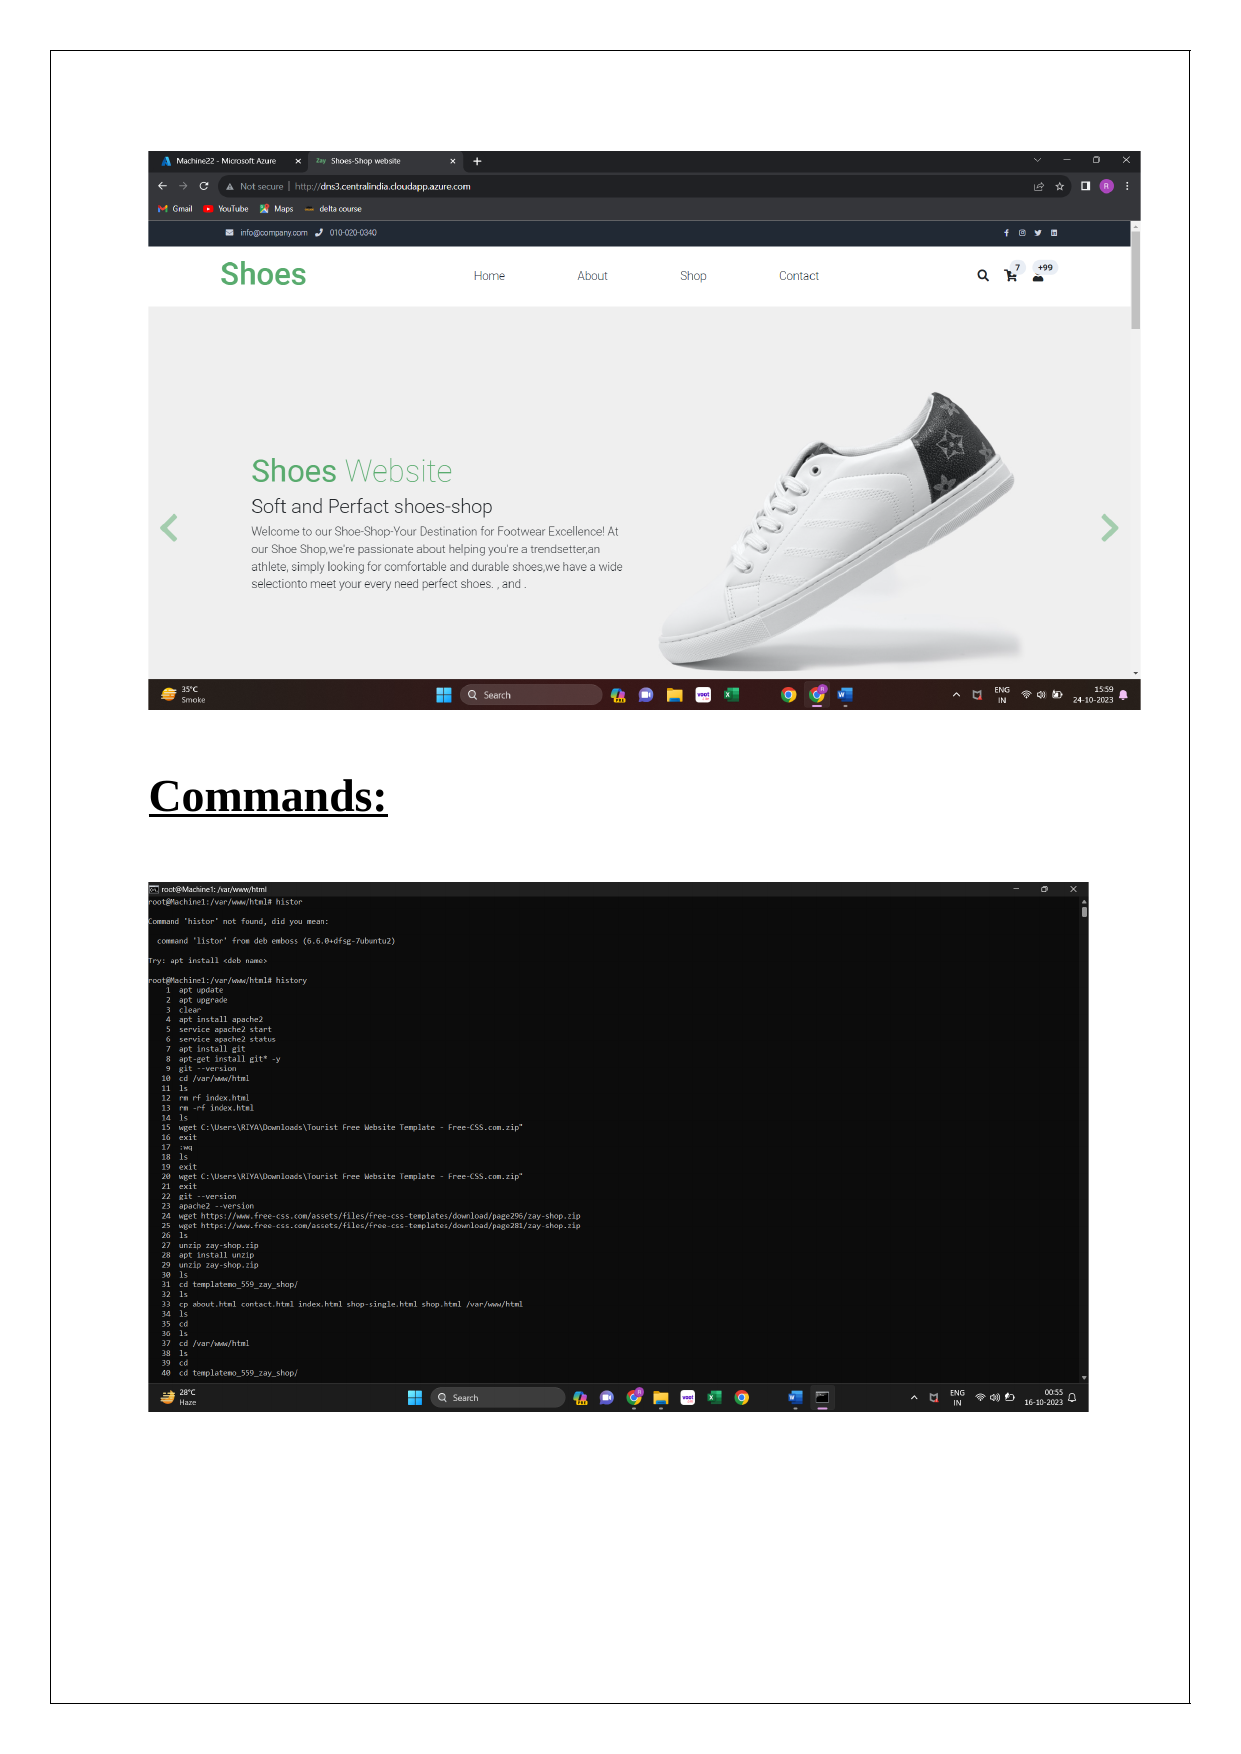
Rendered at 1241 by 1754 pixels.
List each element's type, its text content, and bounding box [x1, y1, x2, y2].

picture [148, 151, 1141, 710]
text Commands: [148, 769, 1141, 821]
picture [148, 882, 1089, 1412]
